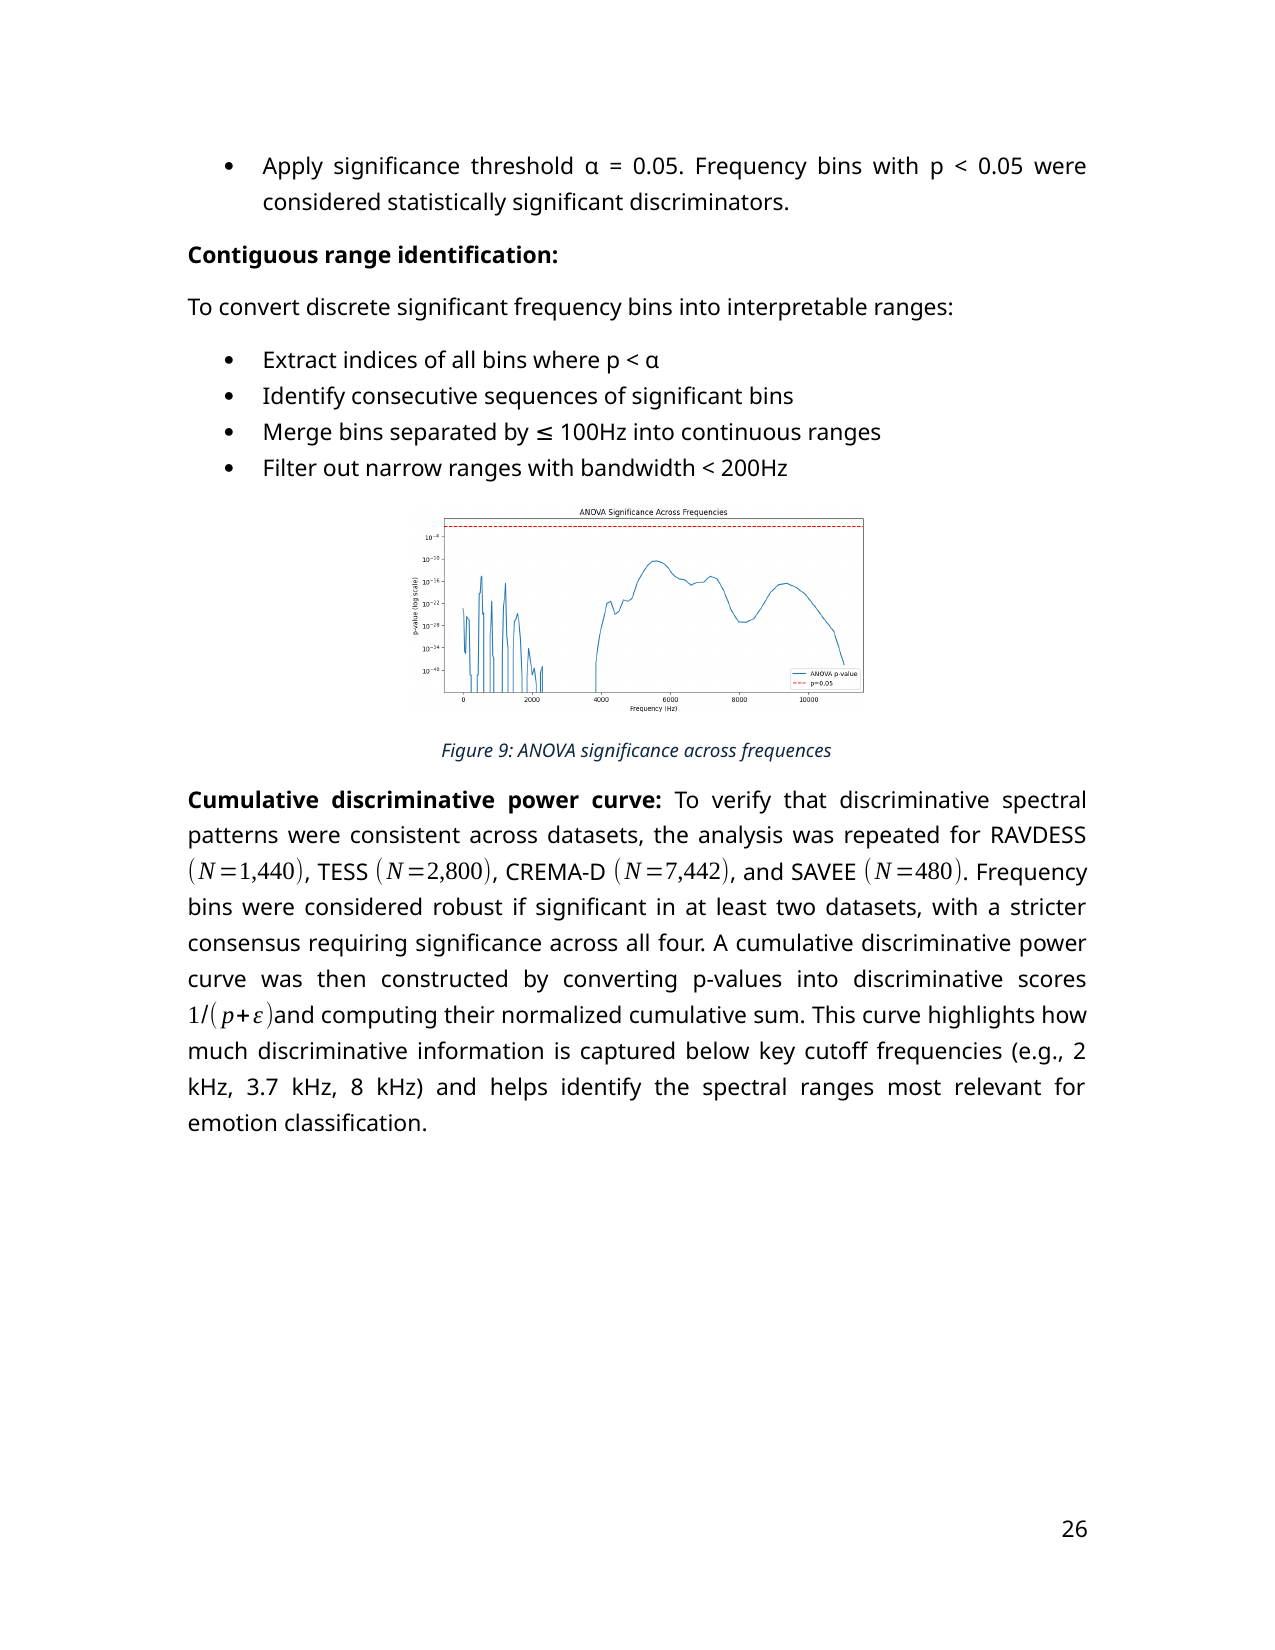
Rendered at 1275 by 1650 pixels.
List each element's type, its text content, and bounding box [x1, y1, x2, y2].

text Cumulative discriminative power curve: To verify that discriminative spectral patterns were consistent across datasets, the analysis was repeated for RAVDESS , TESS , CREMA-D , and SAVEE . Frequency bins were considered robust if significant in at least two datasets, with a stricter consensus requiring significance across all four. A cumulative discriminative power curve was then constructed by converting p-values into discriminative scores and computing their normalized cumulative sum. This curve highlights how much discriminative information is captured below key cutoff frequencies (e.g., 2 kHz, 3.7 kHz, 8 kHz) and helps identify the spectral ranges most relevant for emotion classification. [187, 783, 1087, 1138]
list Filter out narrow ranges with bandwidth < 200Hz [225, 452, 1087, 483]
list Merge bins separated by ≤ 100Hz into continuous ranges [225, 416, 1087, 447]
picture [408, 504, 867, 716]
text To convert discrete significant frequency bins into interpretable ranges: [187, 291, 1087, 322]
list Apply significance threshold α = 0.05. Frequency bins with p < 0.05 were considered statistically significant discriminators. [225, 150, 1087, 217]
list Identify consecutive sequences of significant bins [225, 380, 1087, 411]
list Extract indices of all bins where p < α [225, 344, 1087, 375]
text Contiguous range identification: [187, 238, 1087, 270]
